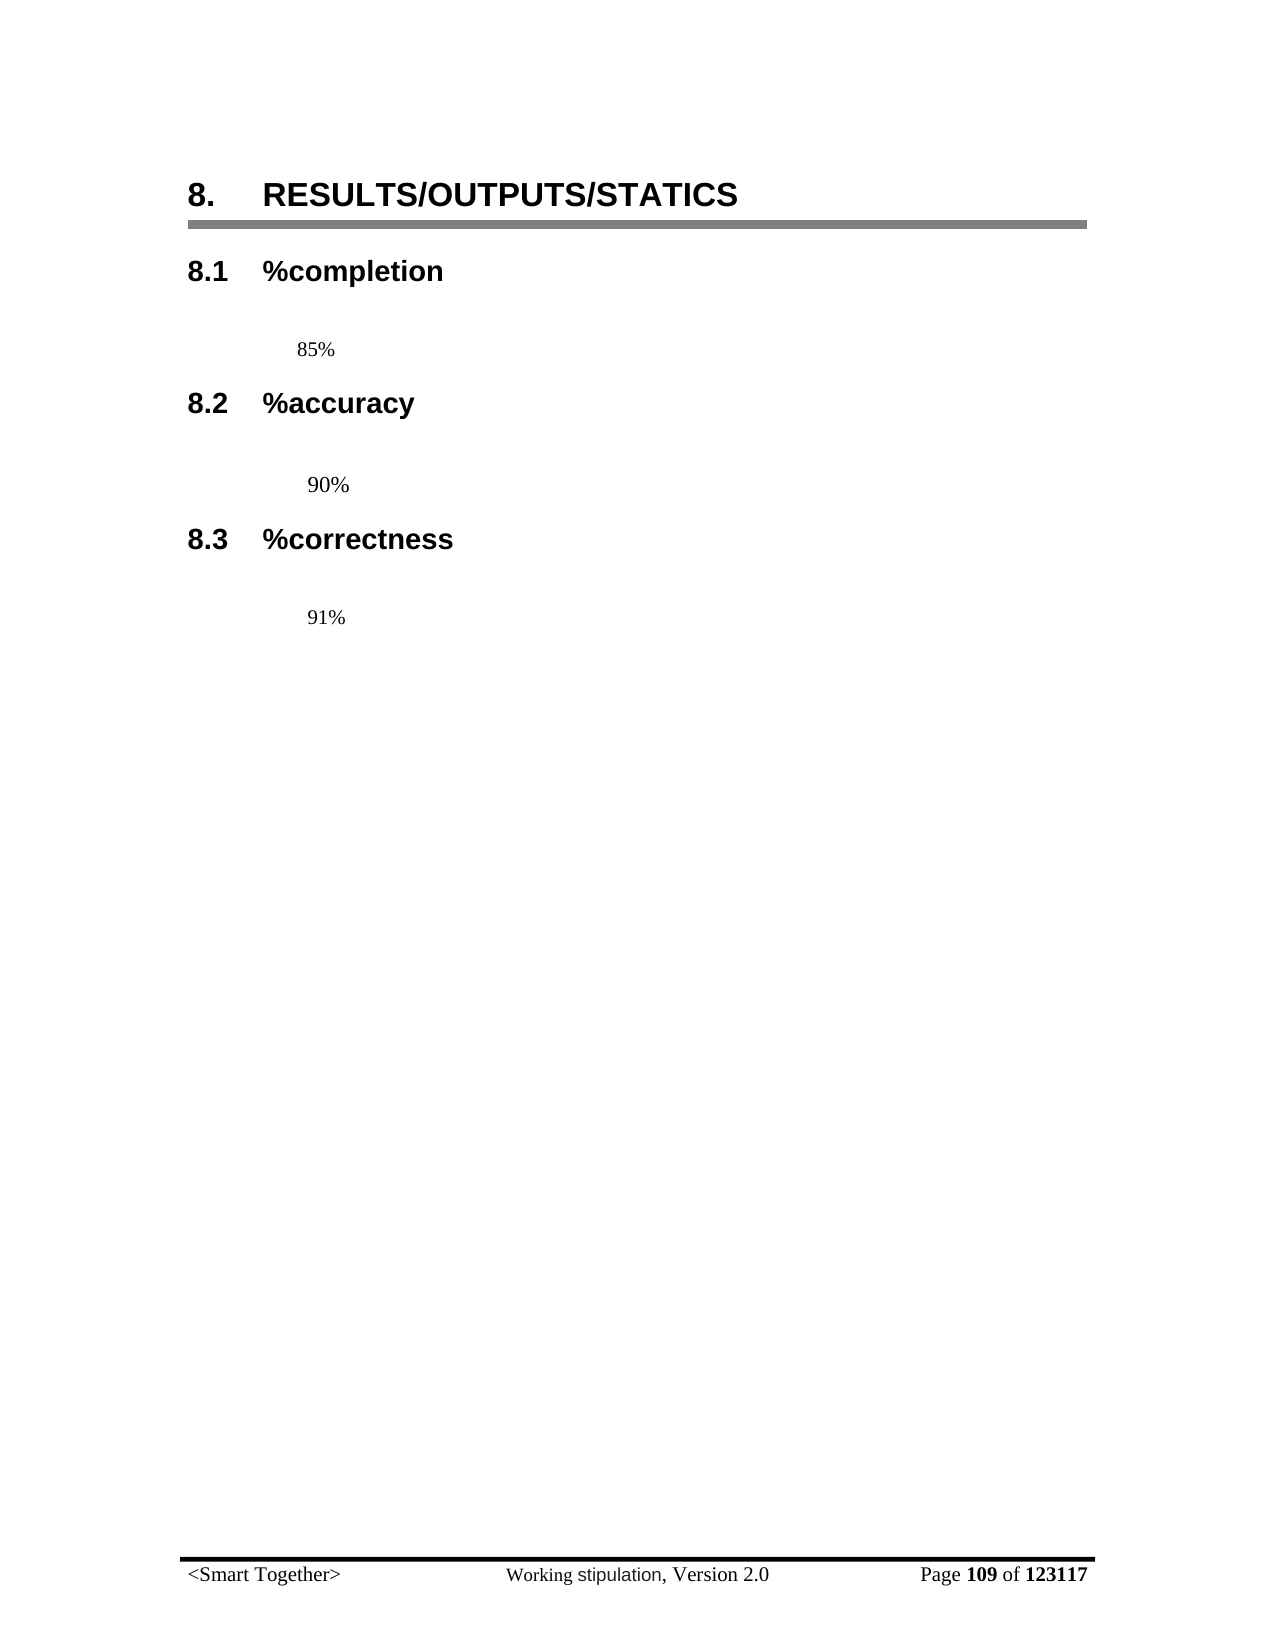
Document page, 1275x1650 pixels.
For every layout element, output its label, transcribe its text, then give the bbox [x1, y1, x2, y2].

subtitle %correctness [187, 522, 1087, 556]
text 91% [187, 604, 1087, 629]
text 85% [187, 337, 1087, 361]
subtitle %accuracy [187, 386, 1087, 419]
subtitle RESULTS/OUTPUTS/STATICS [187, 175, 1087, 229]
text 90% [187, 471, 1087, 497]
subtitle %completion [187, 254, 1087, 288]
